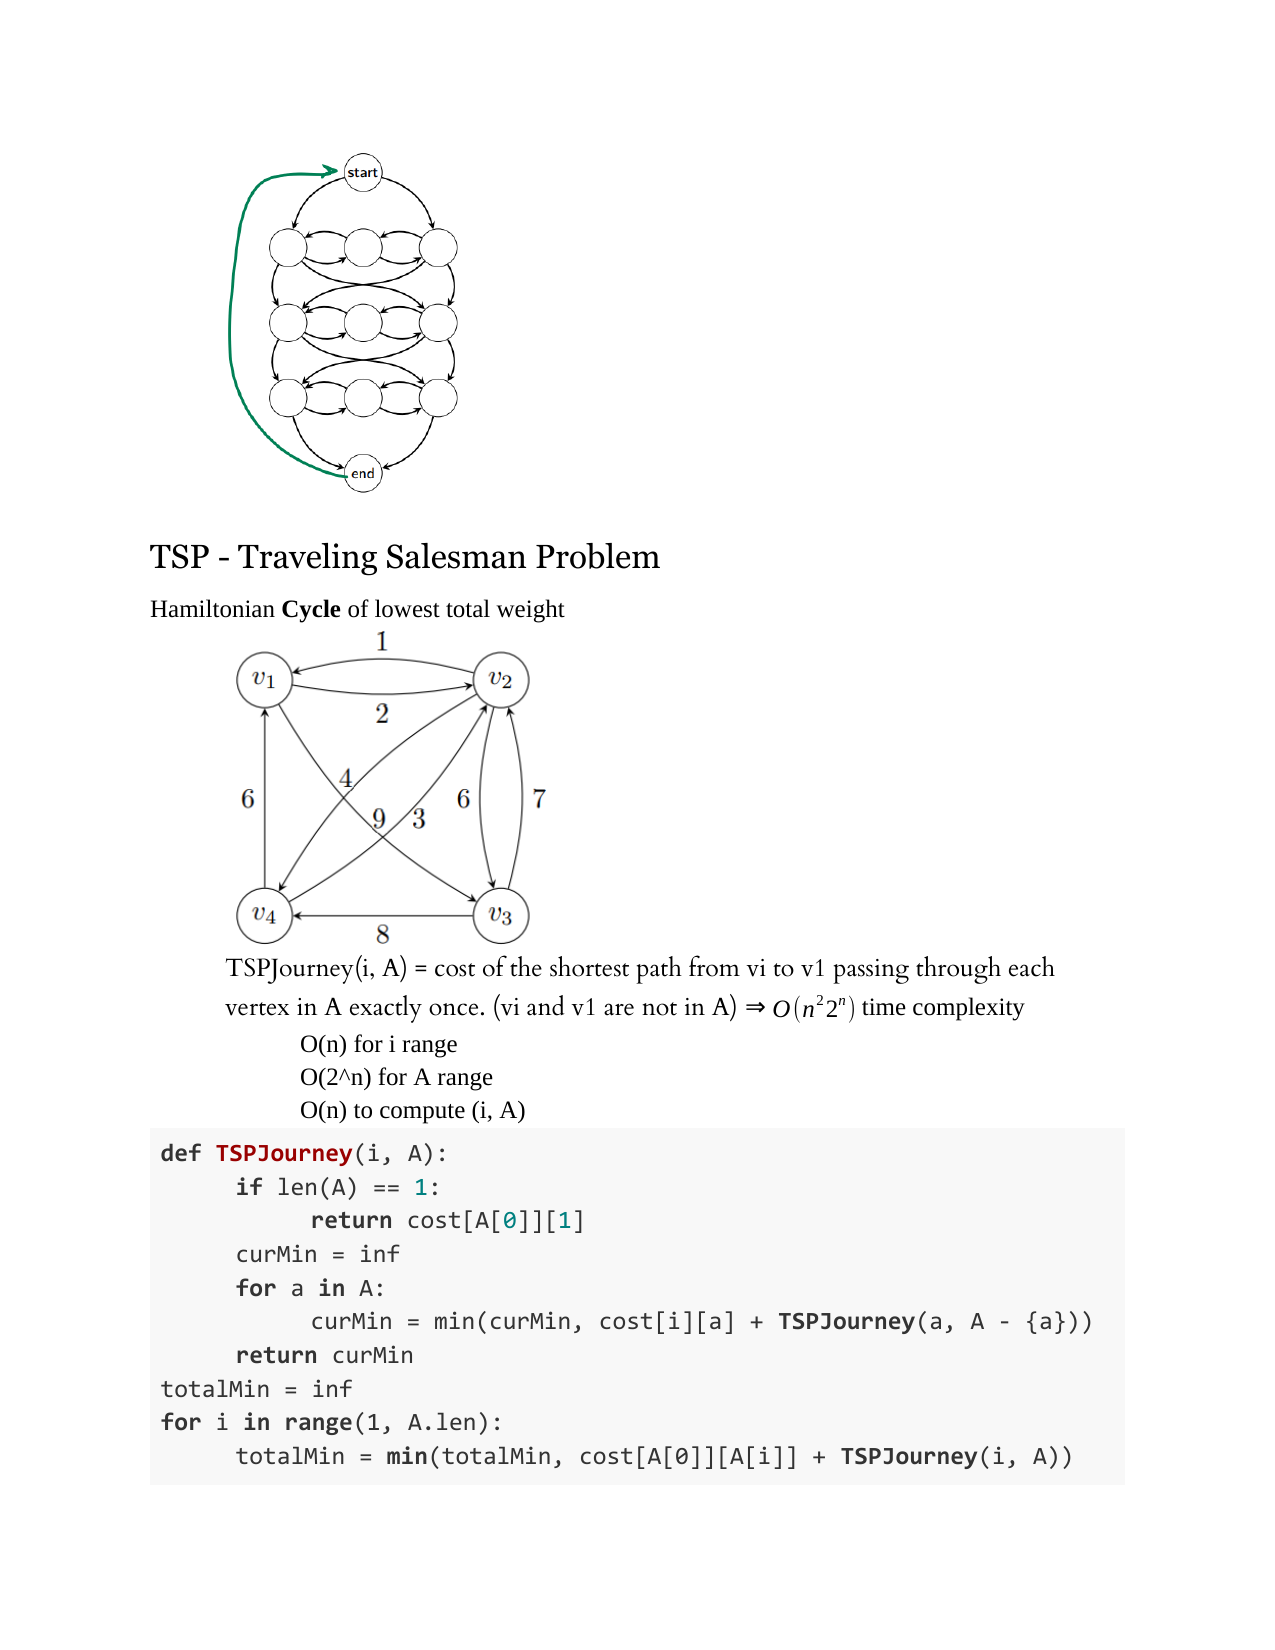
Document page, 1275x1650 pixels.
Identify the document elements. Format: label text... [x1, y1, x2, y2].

text O(n) to compute (i, A) [300, 1095, 1125, 1124]
text O(2^n) for A range [300, 1062, 1125, 1091]
picture [225, 627, 549, 948]
picture [225, 150, 464, 497]
table_header def TSPJourney(i, A): if len(A) == 1: return cost[A[0]][1] curMin = inf for a in A: curMin = min(curMin, cost[i][a] + TSPJourney(a, A - {a})) return curMin totalMin = inf for i in range(1, A.len): totalMin = min(totalMin, cost[A[0]][A[i]] + TSPJourney(i, A)) [150, 1128, 1125, 1485]
text TSPJourney(i, A) = cost of the shortest path from vi to v1 passing through each vertex in A exactly once. (vi and v1 are not in A) ⇒ time complexity [225, 951, 1125, 1024]
subtitle TSP - Traveling Salesman Problem [150, 538, 1125, 576]
text Hamiltonian Cycle of lowest total weight [150, 594, 1125, 623]
text O(n) for i range [300, 1029, 1125, 1058]
